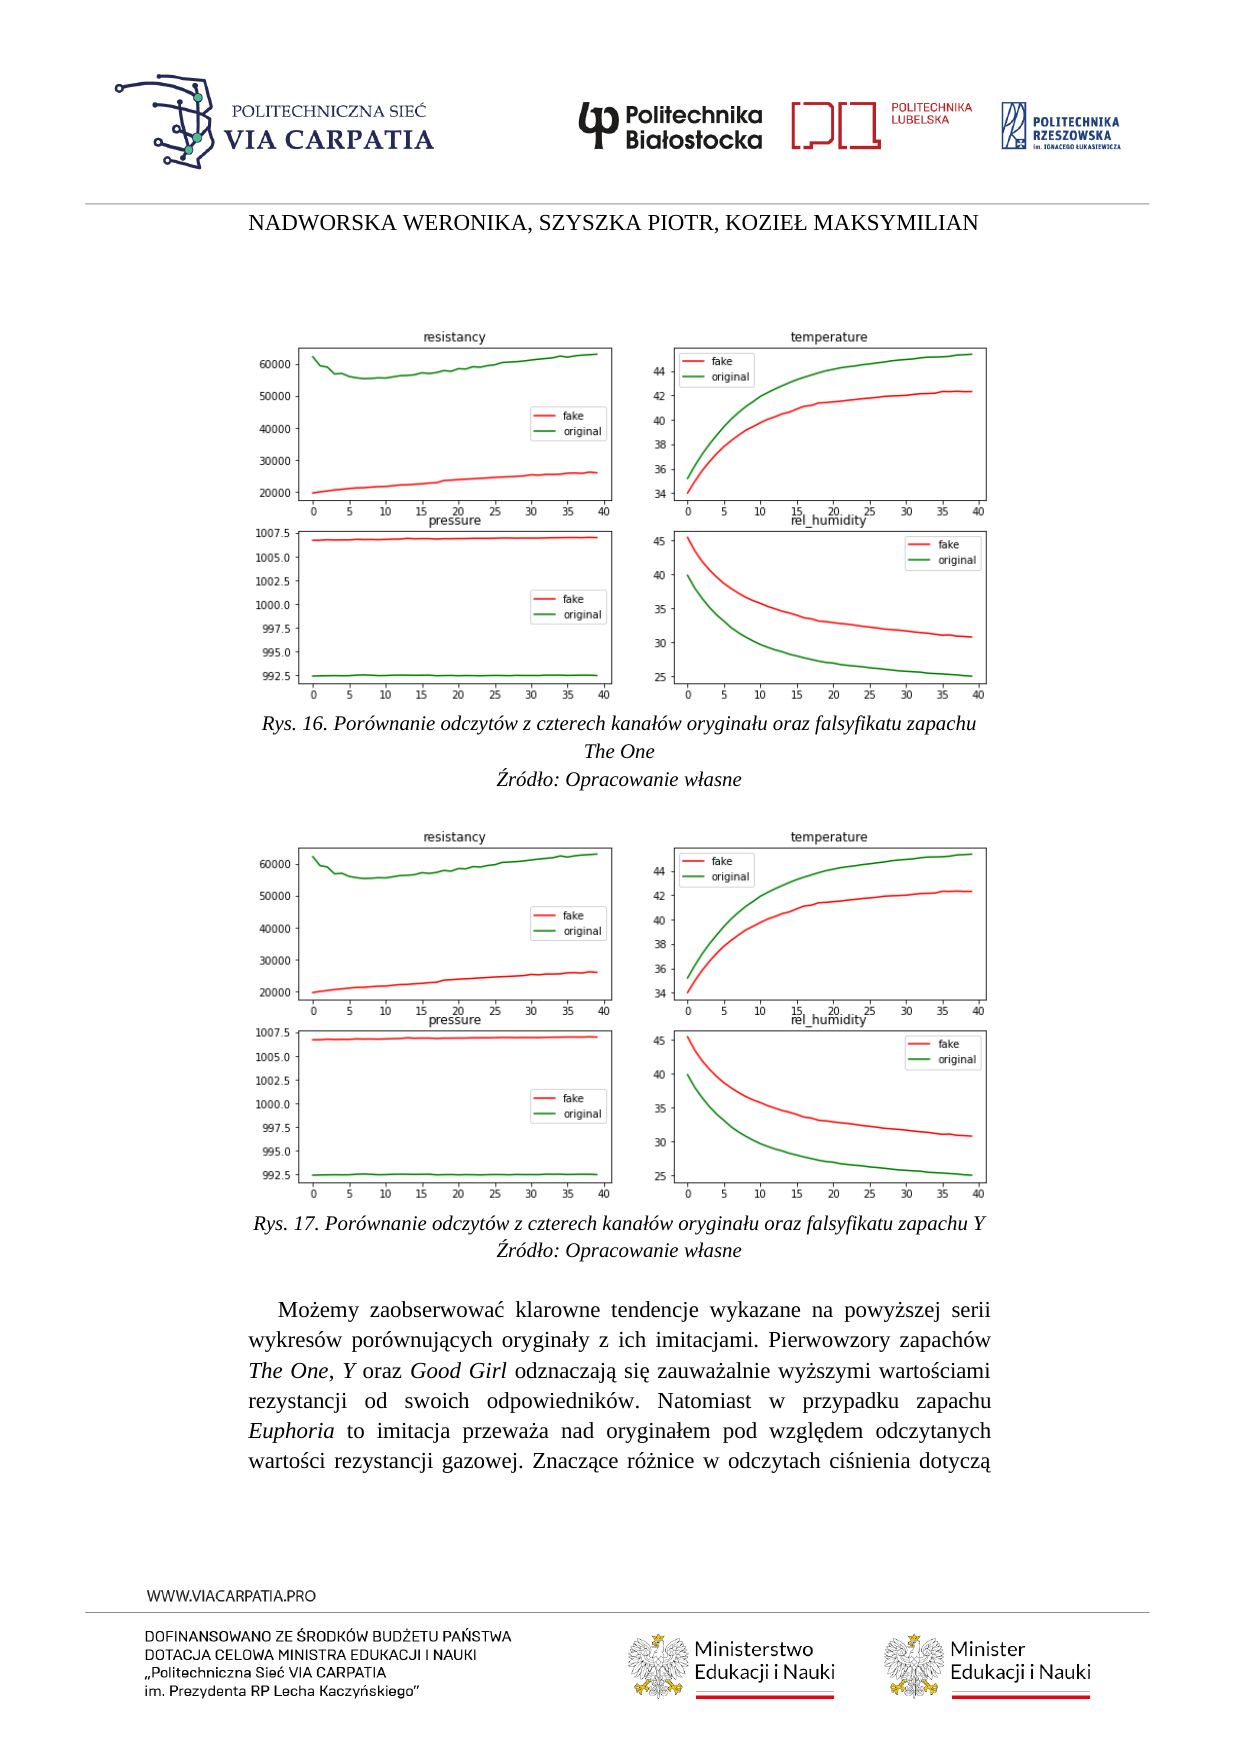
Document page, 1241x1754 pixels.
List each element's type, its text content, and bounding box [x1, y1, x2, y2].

text Rys. 16. Porównanie odczytów z czterech kanałów oryginału oraz falsyfikatu zapachu The One [248, 711, 992, 763]
text Rys. 17. Porównanie odczytów z czterech kanałów oryginału oraz falsyfikatu zapachu Y [248, 1211, 992, 1235]
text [248, 1296, 992, 1474]
picture [0, 2, 1237, 1754]
text Źródło: Opracowanie własne [248, 767, 992, 791]
text Źródło: Opracowanie własne [248, 1238, 992, 1262]
